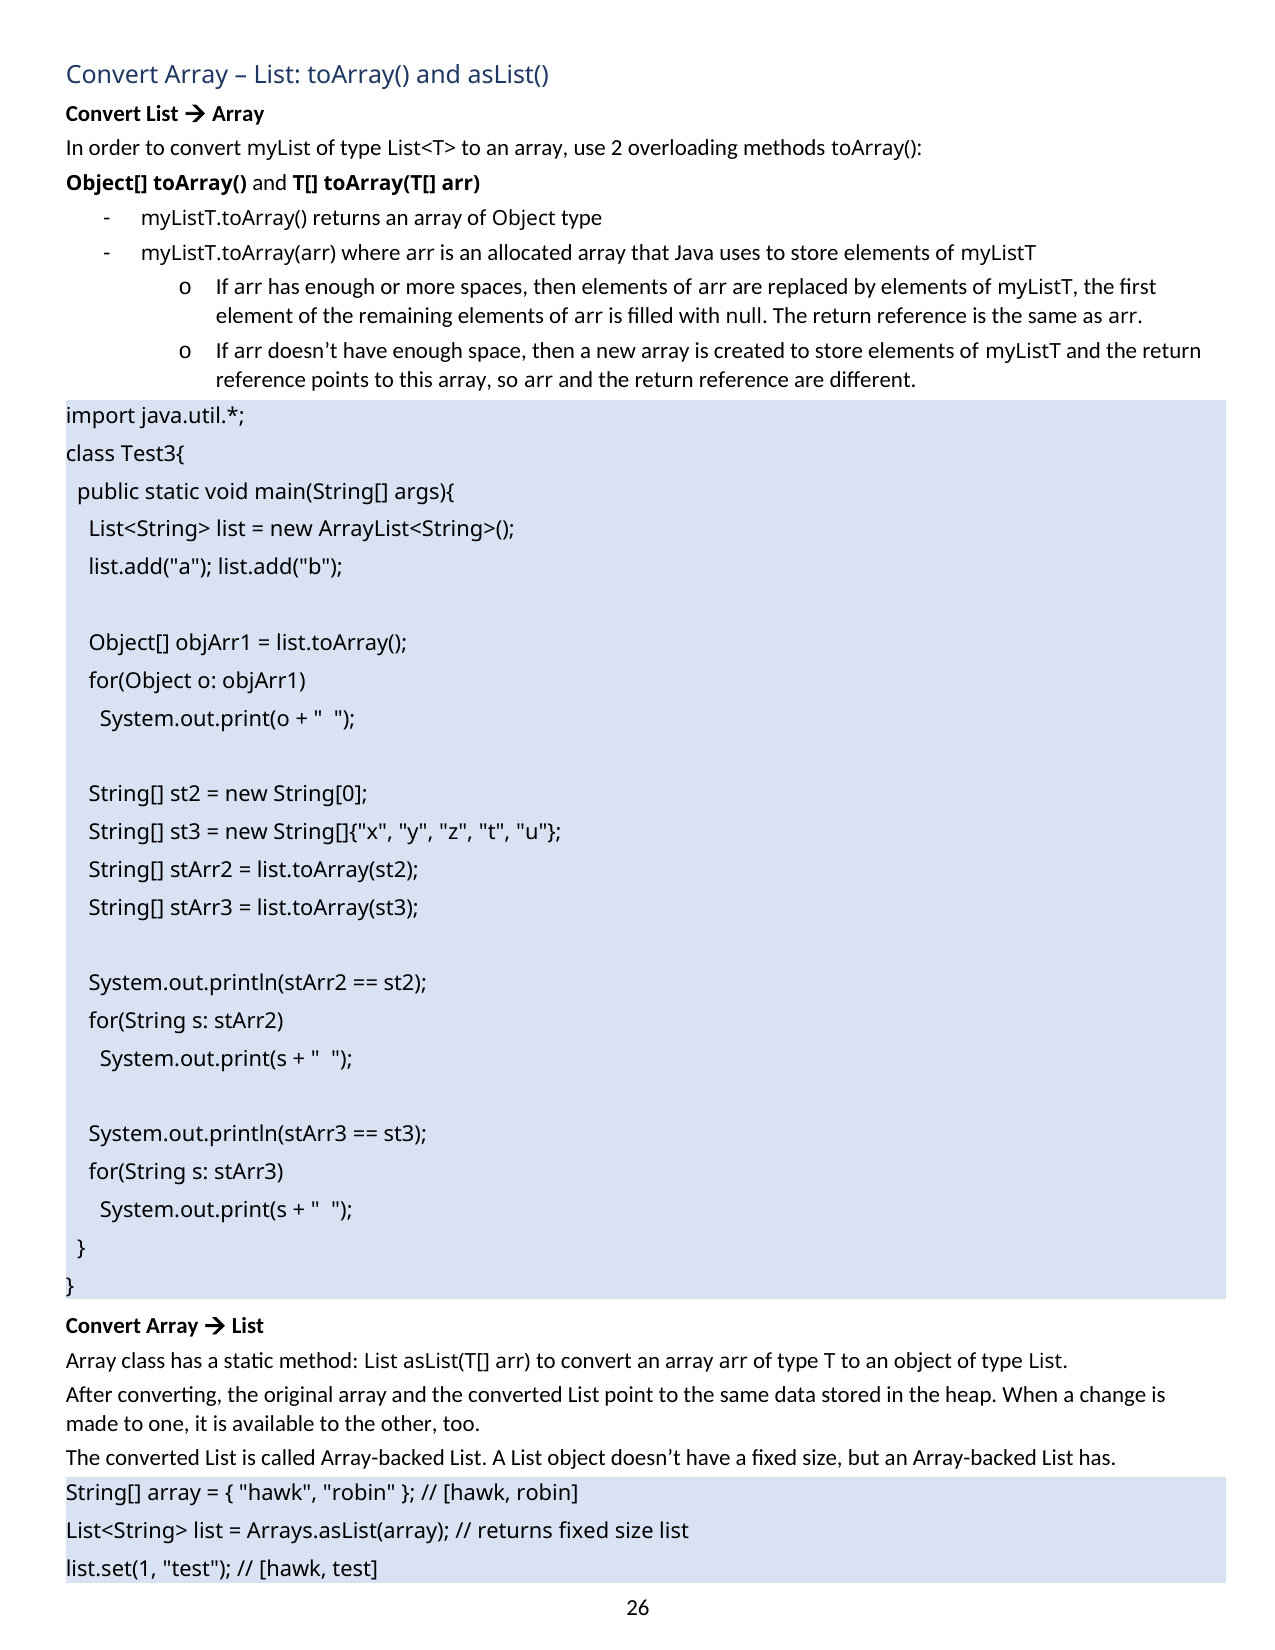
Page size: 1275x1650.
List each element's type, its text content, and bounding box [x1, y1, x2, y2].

text String[] st2 = new String[0]; [66, 778, 1226, 808]
text public static void main(String[] args){ [66, 476, 1226, 505]
text System.out.println(stArr2 == st2); [66, 967, 1226, 997]
text import java.util.*; [66, 400, 1226, 430]
list If arr has enough or more spaces, then elements of arr are replaced by elements of myListT, the first element of the remaining elements of arr is filled with null. The return reference is the same as arr. [178, 272, 1209, 330]
text } [66, 1270, 1226, 1299]
text for(String s: stArr3) [66, 1156, 1226, 1186]
text String[] array = { "hawk", "robin" }; // [hawk, robin] [66, 1477, 1226, 1507]
text list.set(1, "test"); // [hawk, test] [66, 1553, 1226, 1583]
text System.out.print(s + " "); [66, 1043, 1226, 1073]
text System.out.print(o + " "); [66, 702, 1226, 732]
text In order to convert myList of type List<T> to an array, use 2 overloading methods toArray(): [66, 133, 1209, 162]
text List<String> list = new ArrayList<String>(); [66, 513, 1226, 543]
text System.out.println(stArr3 == st3); [66, 1118, 1226, 1148]
subtitle Convert Array – List: toArray() and asList() [66, 56, 1209, 90]
text List<String> list = Arrays.asList(array); // returns fixed size list [66, 1515, 1226, 1545]
text Object[] toArray() and T[] toArray(T[] arr) [66, 168, 1209, 197]
text Object[] objArr1 = list.toArray(); [66, 627, 1226, 657]
text Convert Array List [66, 1312, 1209, 1340]
list If arr doesn’t have enough space, then a new array is created to store elements of myListT and the return reference points to this array, so arr and the return reference are different. [178, 336, 1209, 394]
text String[] st3 = new String[]{"x", "y", "z", "t", "u"}; [66, 816, 1226, 846]
text class Test3{ [66, 438, 1226, 468]
text list.add("a"); list.add("b"); [66, 551, 1226, 581]
text for(String s: stArr2) [66, 1005, 1226, 1035]
text } [66, 1232, 1226, 1262]
list myListT.toArray() returns an array of Object type [103, 203, 1209, 231]
list myListT.toArray(arr) where arr is an allocated array that Java uses to store elements of myListT [103, 238, 1209, 266]
text String[] stArr2 = list.toArray(st2); [66, 854, 1226, 883]
text for(Object o: objArr1) [66, 665, 1226, 694]
text The converted List is called Array-backed List. A List object doesn’t have a fixed size, but an Array-backed List has. [66, 1443, 1209, 1471]
text String[] stArr3 = list.toArray(st3); [66, 892, 1226, 921]
text After converting, the original array and the converted List point to the same data stored in the heap. When a change is made to one, it is available to the other, too. [66, 1381, 1209, 1437]
text Array class has a static method: List asList(T[] arr) to convert an array arr of type T to an object of type List. [66, 1346, 1209, 1374]
text System.out.print(s + " "); [66, 1194, 1226, 1224]
text Convert List Array [66, 99, 1209, 127]
